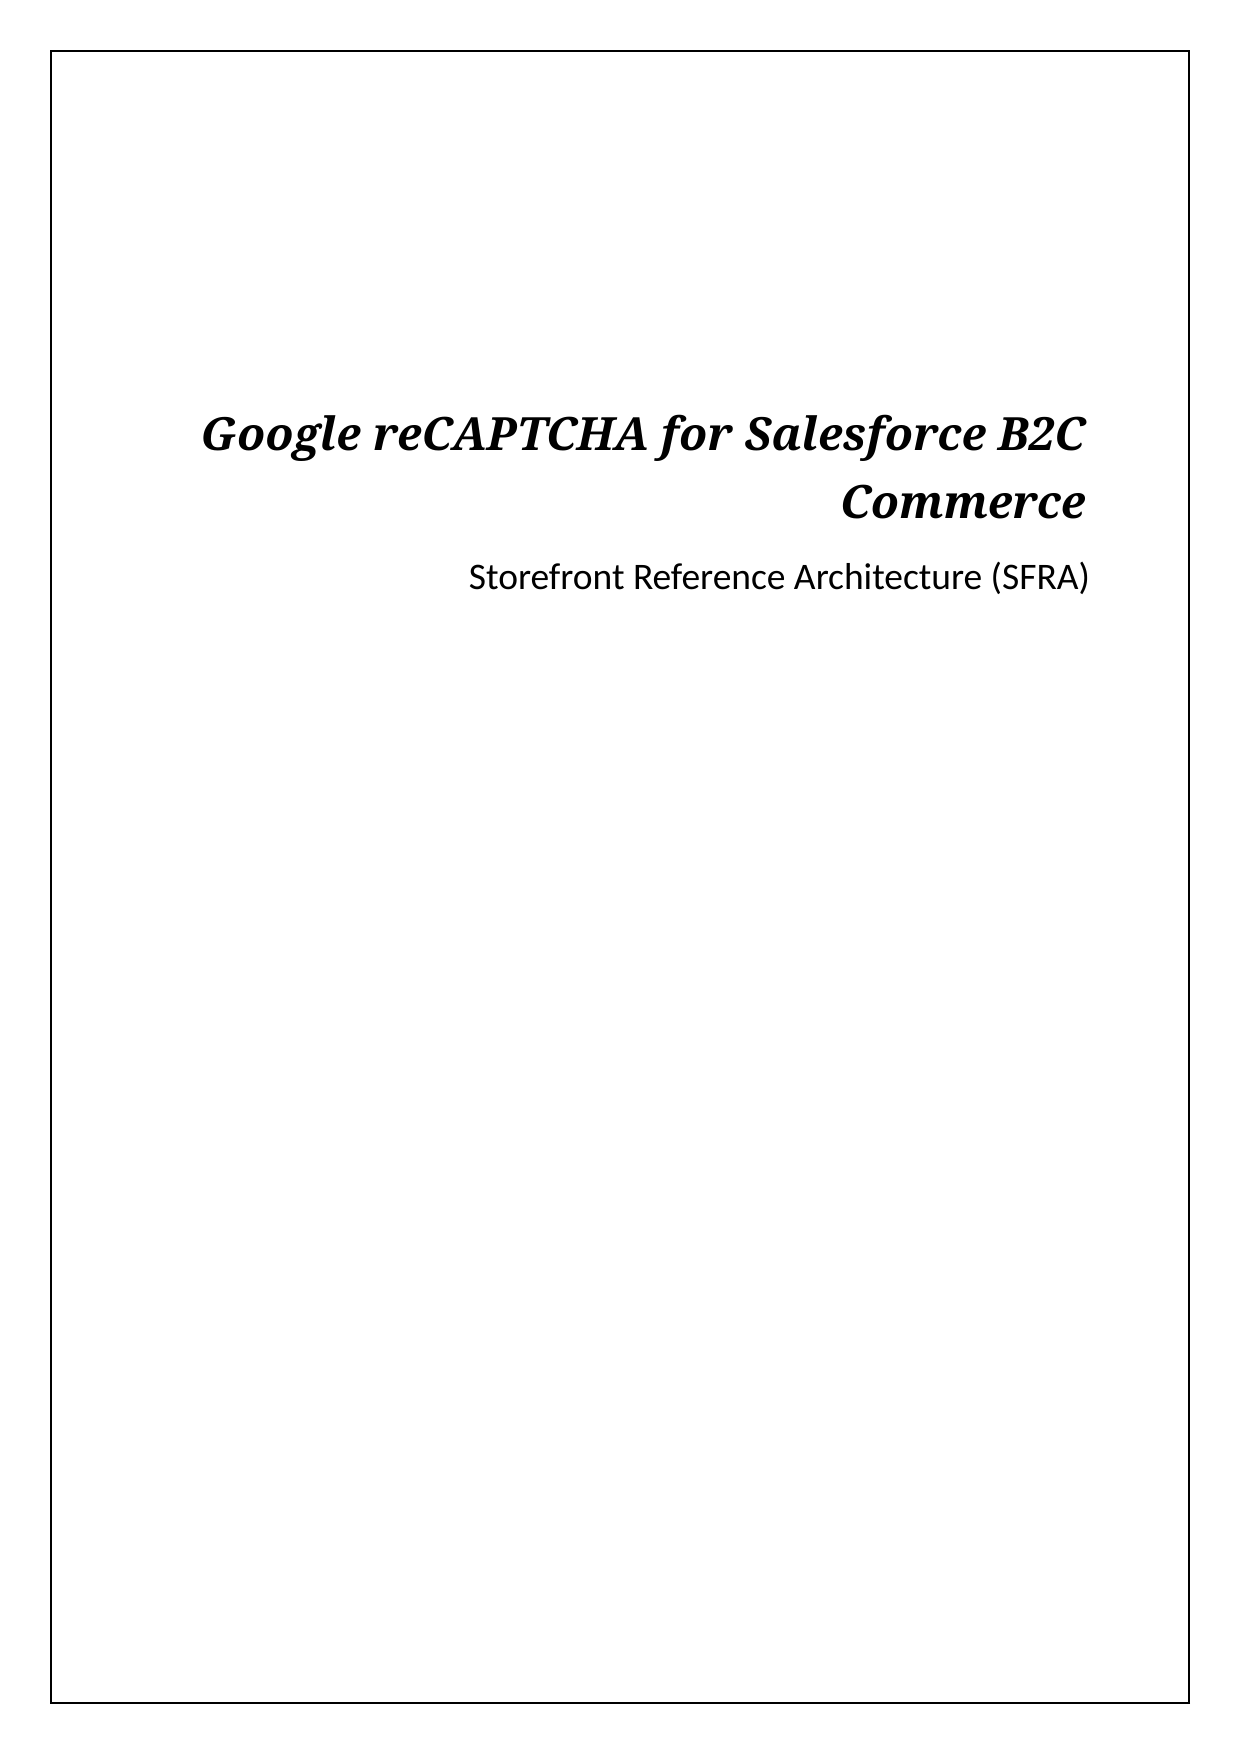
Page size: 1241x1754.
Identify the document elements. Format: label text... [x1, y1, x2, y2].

text Google reCAPTCHA for Salesforce B2C Commerce [120, 402, 1090, 532]
text Storefront Reference Architecture (SFRA) [150, 553, 1090, 599]
